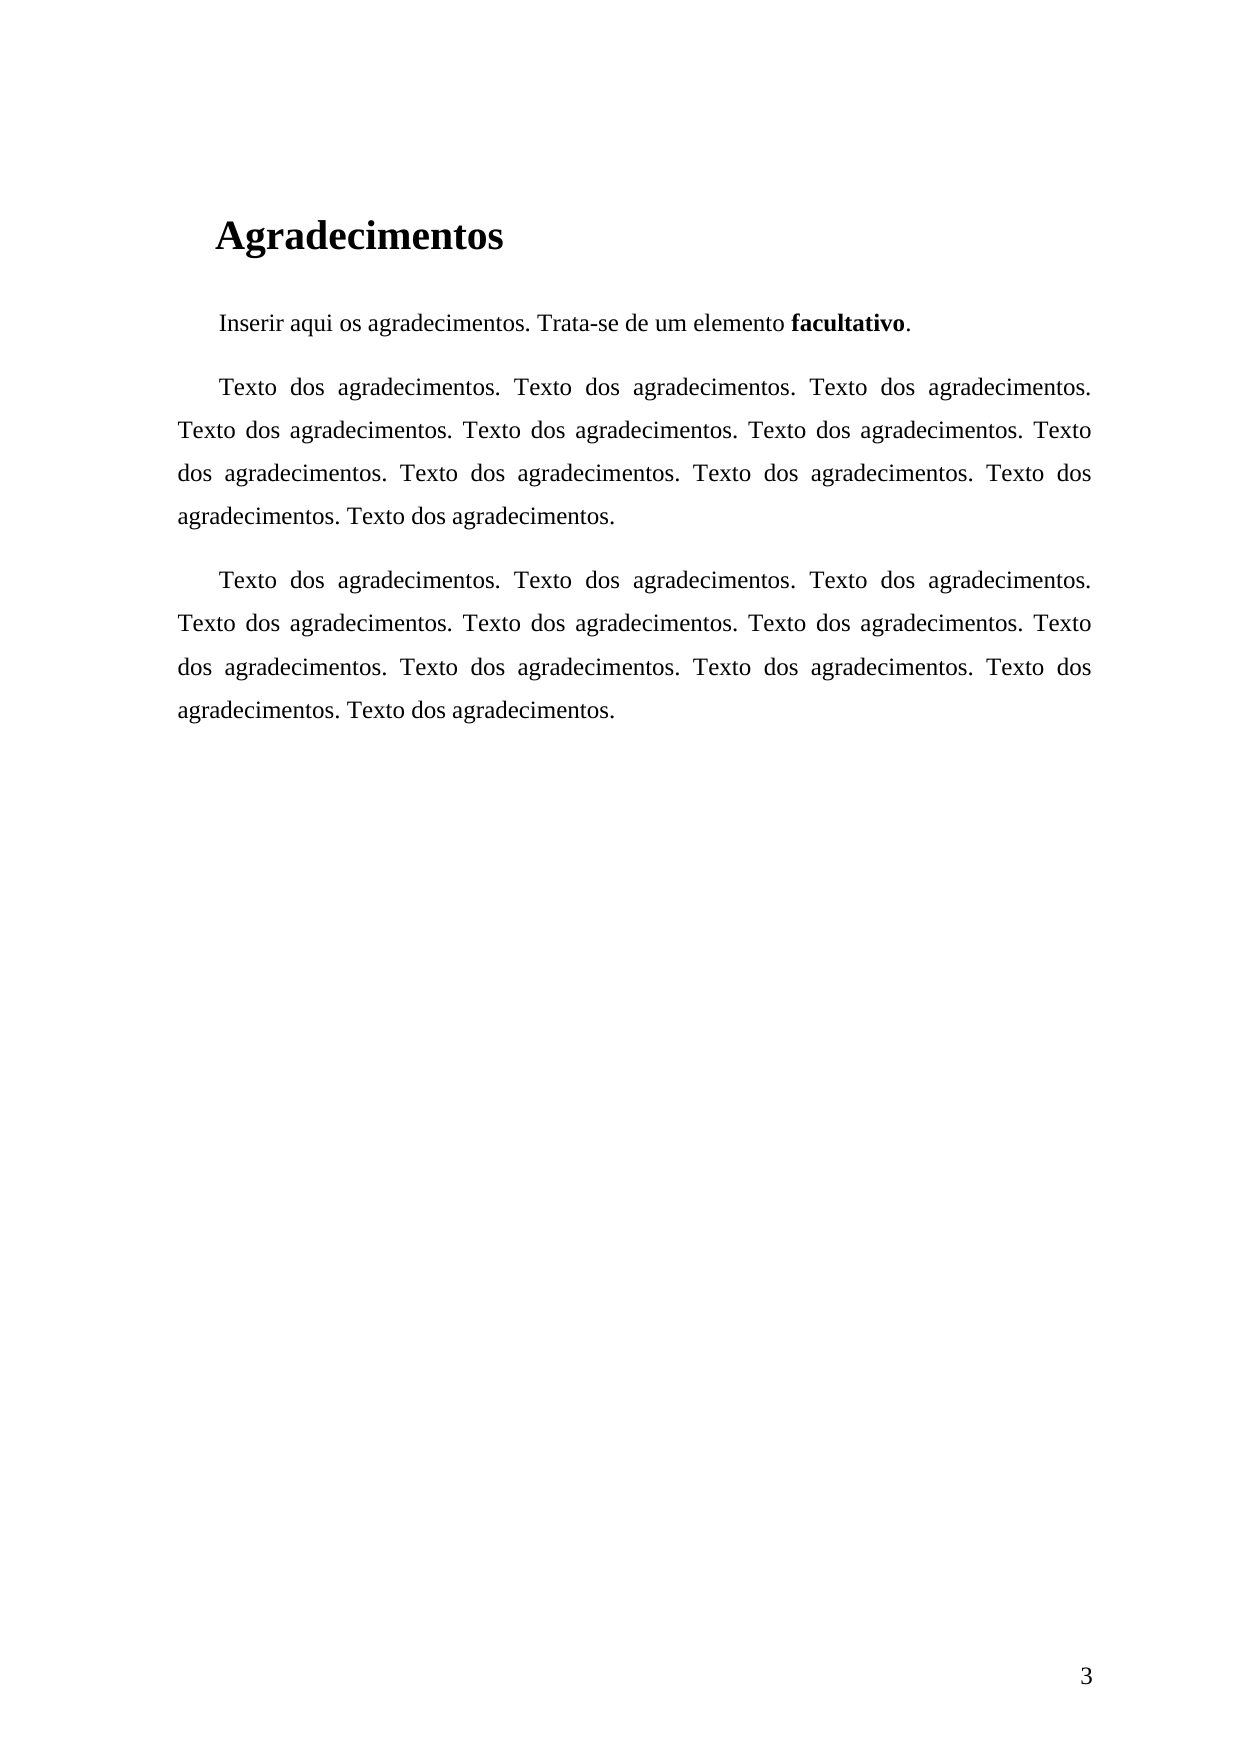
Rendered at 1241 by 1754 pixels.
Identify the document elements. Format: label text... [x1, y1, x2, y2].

subtitle Agradecimentos [215, 210, 1092, 258]
text Texto dos agradecimentos. Texto dos agradecimentos. Texto dos agradecimentos. Texto dos agradecimentos. Texto dos agradecimentos. Texto dos agradecimentos. Texto dos agradecimentos. Texto dos agradecimentos. Texto dos agradecimentos. Texto dos agradecimentos. Texto dos agradecimentos. [177, 372, 1092, 530]
text Inserir aqui os agradecimentos. Trata-se de um elemento facultativo. [177, 308, 1092, 337]
text Texto dos agradecimentos. Texto dos agradecimentos. Texto dos agradecimentos. Texto dos agradecimentos. Texto dos agradecimentos. Texto dos agradecimentos. Texto dos agradecimentos. Texto dos agradecimentos. Texto dos agradecimentos. Texto dos agradecimentos. Texto dos agradecimentos. [177, 565, 1092, 723]
